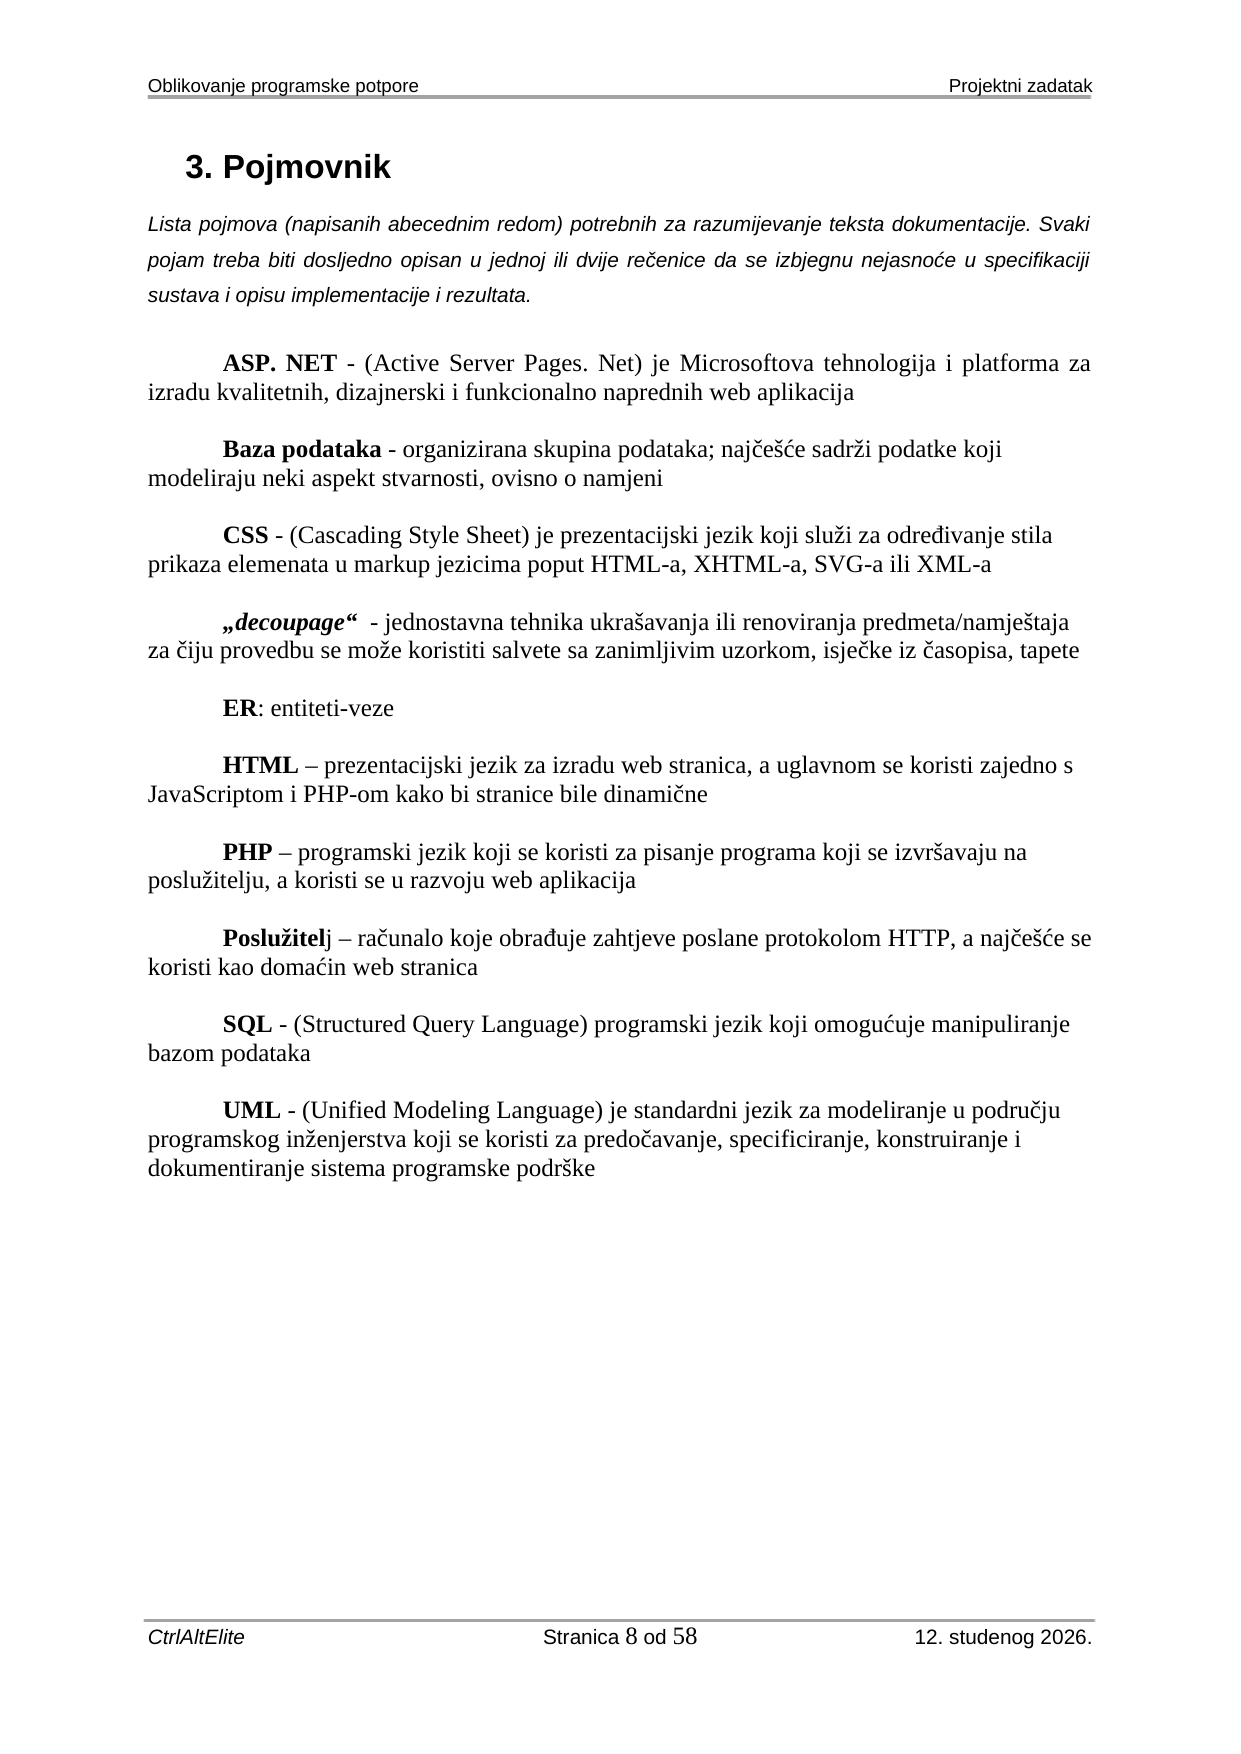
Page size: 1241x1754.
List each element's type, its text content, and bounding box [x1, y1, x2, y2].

text Lista pojmova (napisanih abecednim redom) potrebnih za razumijevanje teksta dokumentacije. Svaki pojam treba biti dosljedno opisan u jednoj ili dvije rečenice da se izbjegnu nejasnoće u specifikaciji sustava i opisu implementacije i rezultata. [148, 211, 1093, 307]
picture [147, 95, 1092, 99]
text CSS - (Cascading Style Sheet) je prezentacijski jezik koji služi za određivanje stila prikaza elemenata u markup jezicima poput HTML-a, XHTML-a, SVG-a ili XML-a [148, 521, 1093, 578]
text ER: entiteti-veze [148, 693, 1093, 722]
text „decoupage“ - jednostavna tehnika ukrašavanja ili renoviranja predmeta/namještaja za čiju provedbu se može koristiti salvete sa zanimljivim uzorkom, isječke iz časopisa, tapete [148, 607, 1093, 664]
text Baza podataka - organizirana skupina podataka; najčešće sadrži podatke koji modeliraju neki aspekt stvarnosti, ovisno o namjeni [148, 434, 1093, 492]
text HTML – prezentacijski jezik za izradu web stranica, a uglavnom se koristi zajedno s JavaScriptom i PHP-om kako bi stranice bile dinamične [148, 751, 1093, 808]
text UML - (Unified Modeling Language) je standardni jezik za modeliranje u području programskog inženjerstva koji se koristi za predočavanje, specificiranje, konstruiranje i dokumentiranje sistema programske podrške [148, 1096, 1093, 1182]
text ASP. NET - (Active Server Pages. Net) je Microsoftova tehnologija i platforma za izradu kvalitetnih, dizajnerski i funkcionalno naprednih web aplikacija [148, 348, 1093, 406]
subtitle Pojmovnik [185, 148, 1093, 186]
text PHP – programski jezik koji se koristi za pisanje programa koji se izvršavaju na poslužitelju, a koristi se u razvoju web aplikacija [148, 837, 1093, 894]
text SQL - (Structured Query Language) programski jezik koji omogućuje manipuliranje bazom podataka [148, 1009, 1093, 1067]
text Poslužitelj – računalo koje obrađuje zahtjeve poslane protokolom HTTP, a najčešće se koristi kao domaćin web stranica [148, 923, 1093, 981]
